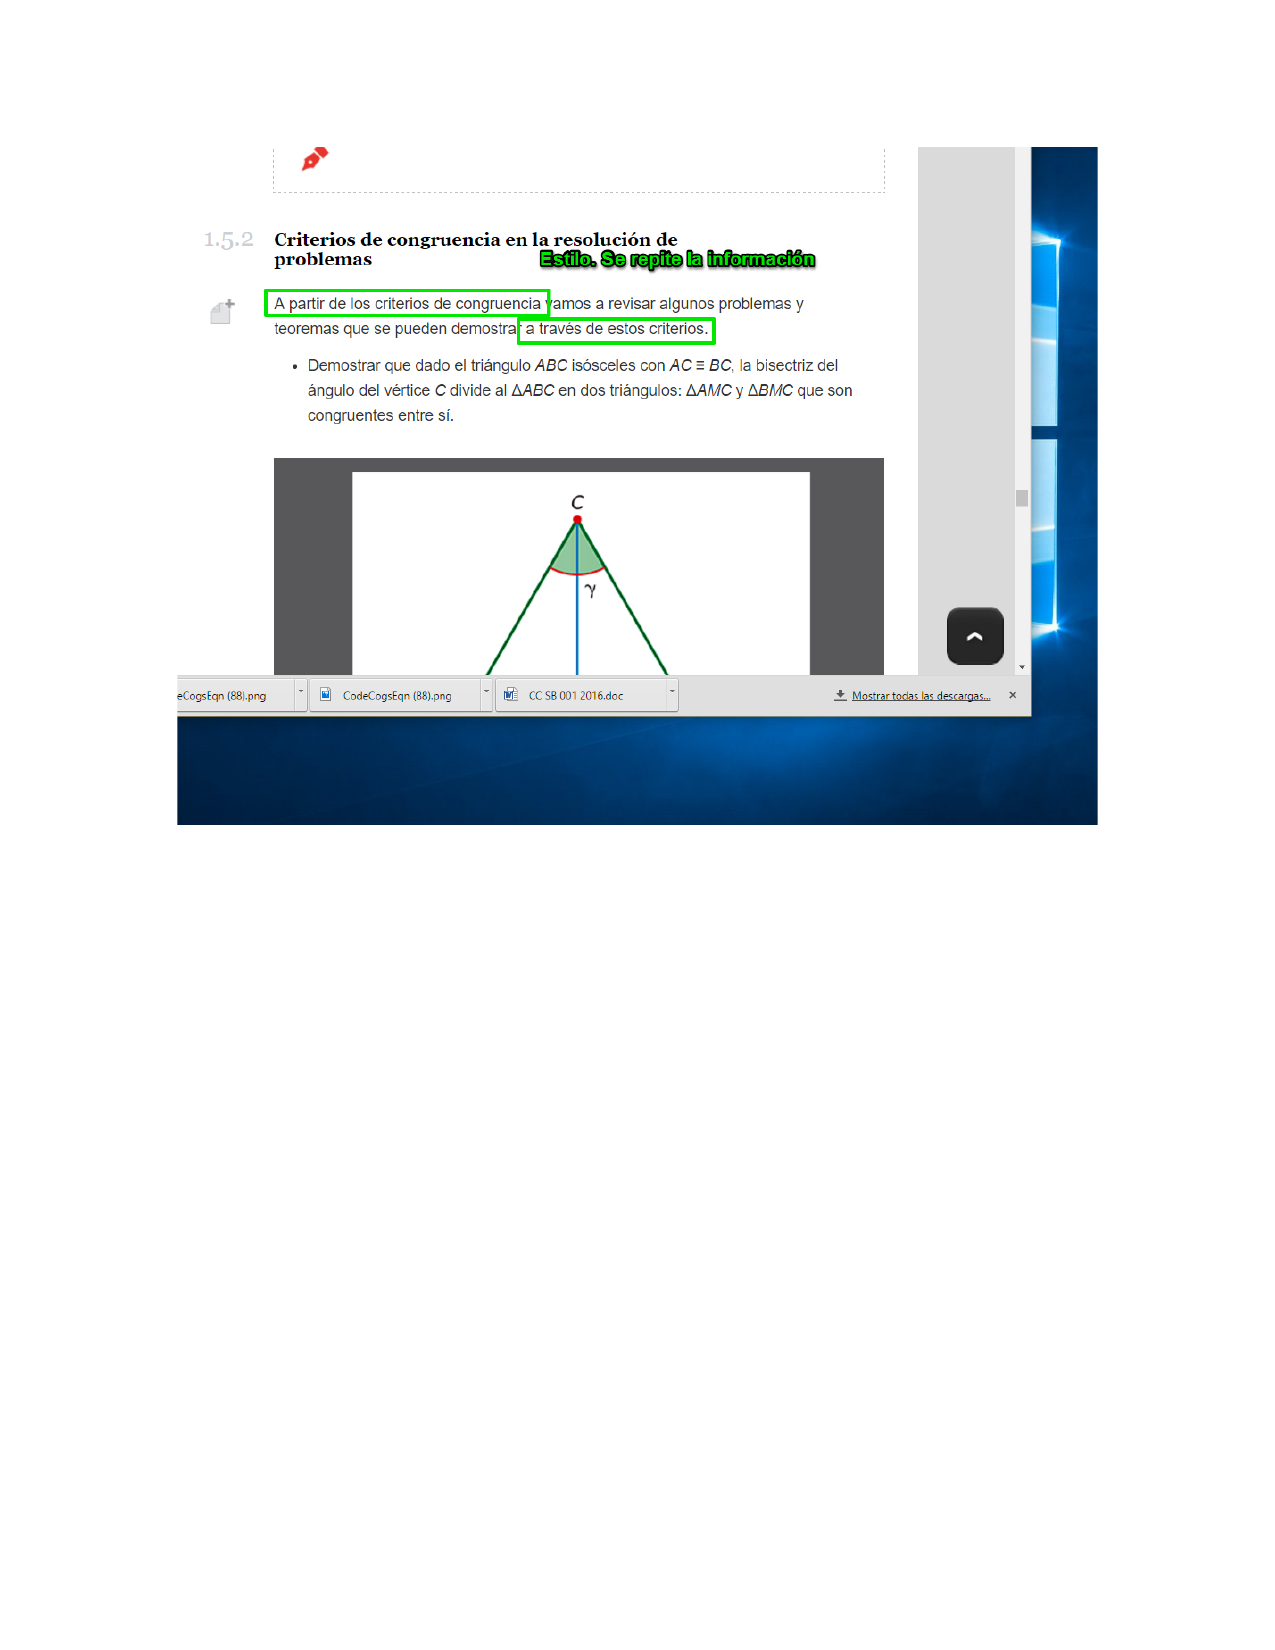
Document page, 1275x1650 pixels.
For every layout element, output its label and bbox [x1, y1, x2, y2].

picture [177, 147, 1098, 825]
